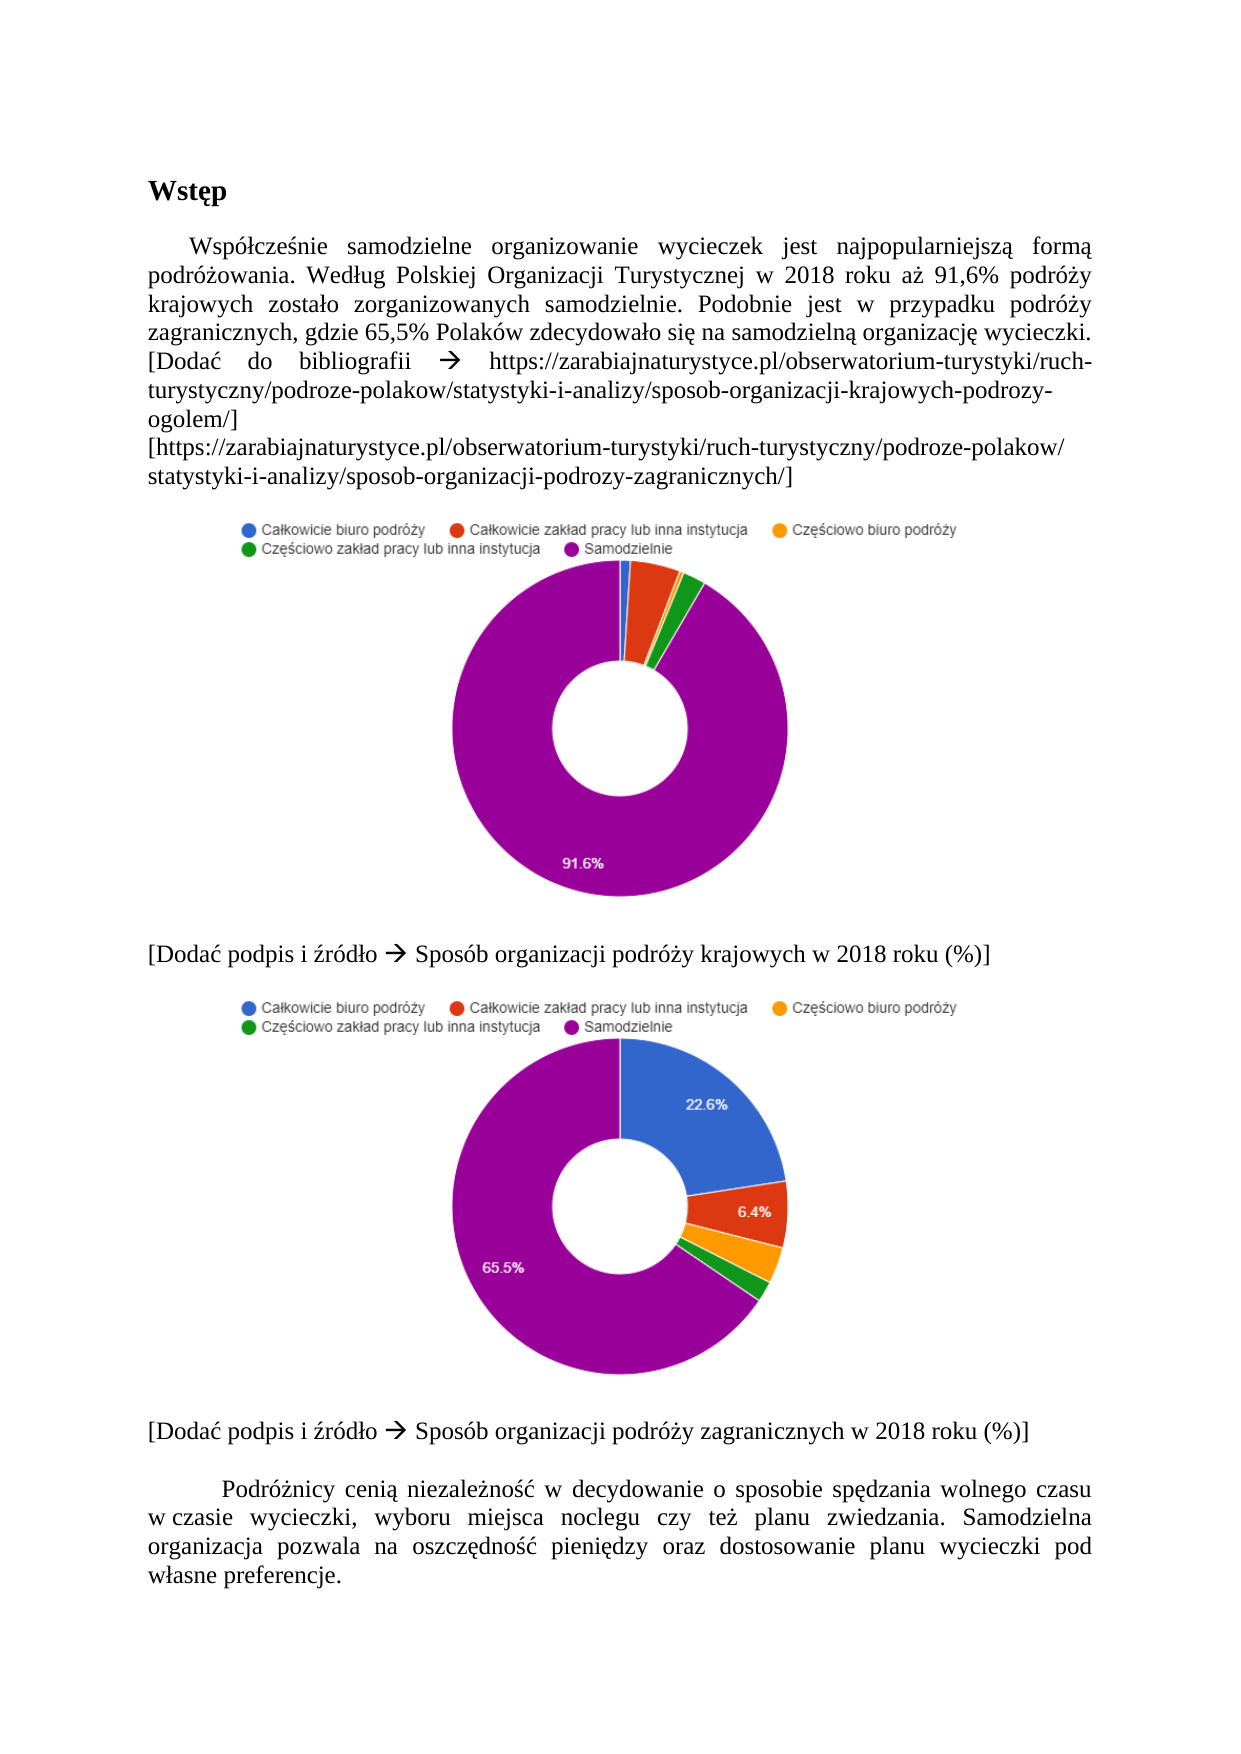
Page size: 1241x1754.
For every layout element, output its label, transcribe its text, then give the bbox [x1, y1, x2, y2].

text Współcześnie samodzielne organizowanie wycieczek jest najpopularniejszą formą podróżowania. Według Polskiej Organizacji Turystycznej w 2018 roku aż 91,6% podróży krajowych zostało zorganizowanych samodzielnie. Podobnie jest w przypadku podróży zagranicznych, gdzie 65,5% Polaków zdecydowało się na samodzielną organizację wycieczki. [148, 231, 1093, 346]
text [Dodać podpis i źródło Sposób organizacji podróży krajowych w 2018 roku (%)] [148, 939, 1093, 967]
text Wstęp [148, 173, 1093, 206]
picture [147, 518, 1093, 939]
picture [147, 996, 1093, 1417]
text [Dodać podpis i źródło Sposób organizacji podróży zagranicznych w 2018 roku (%)] [148, 1417, 1093, 1445]
text [https://zarabiajnaturystyce.pl/obserwatorium-turystyki/ruch-turystyczny/podroze-polakow/statystyki-i-analizy/sposob-organizacji-podrozy-zagranicznych/] [148, 432, 1093, 490]
text Podróżnicy cenią niezależność w decydowanie o sposobie spędzania wolnego czasu w czasie wycieczki, wyboru miejsca noclegu czy też planu zwiedzania. Samodzielna organizacja pozwala na oszczędność pieniędzy oraz dostosowanie planu wycieczki pod własne preferencje. [148, 1474, 1093, 1589]
text [Dodać do bibliografii https://zarabiajnaturystyce.pl/obserwatorium-turystyki/ruch-turystyczny/podroze-polakow/statystyki-i-analizy/sposob-organizacji-krajowych-podrozy-ogolem/] [148, 346, 1093, 432]
